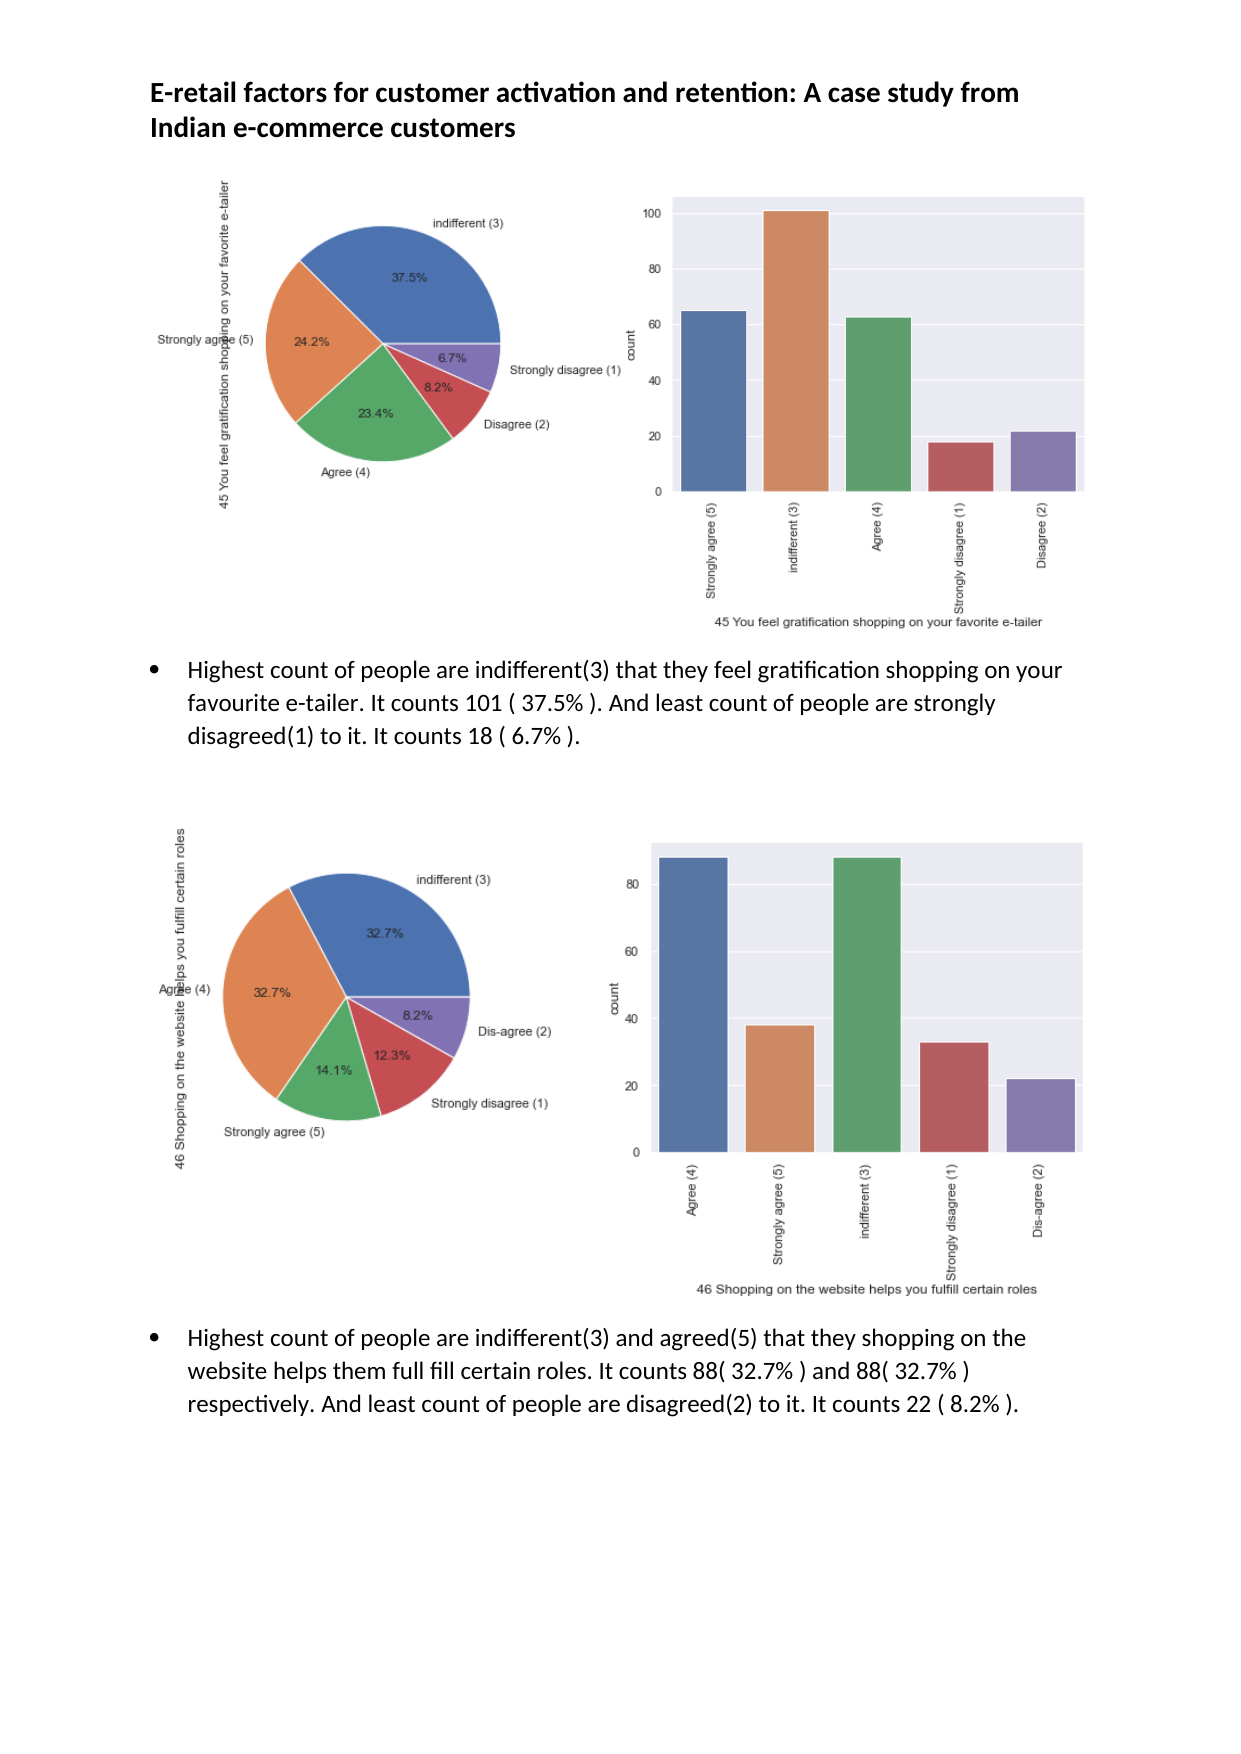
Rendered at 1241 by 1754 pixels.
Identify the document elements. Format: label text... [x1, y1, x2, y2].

picture [150, 173, 1091, 636]
list Highest count of people are indifferent(3) that they feel gratification shopping on your favourite e-tailer. It counts 101 ( 37.5% ). And least count of people are strongly disagreed(1) to it. It counts 18 ( 6.7% ). [150, 654, 1090, 751]
picture [150, 819, 1091, 1304]
list Highest count of people are indifferent(3) and agreed(5) that they shopping on the website helps them full fill certain roles. It counts 88( 32.7% ) and 88( 32.7% ) respectively. And least count of people are disagreed(2) to it. It counts 22 ( 8.2% ). [150, 1322, 1090, 1418]
